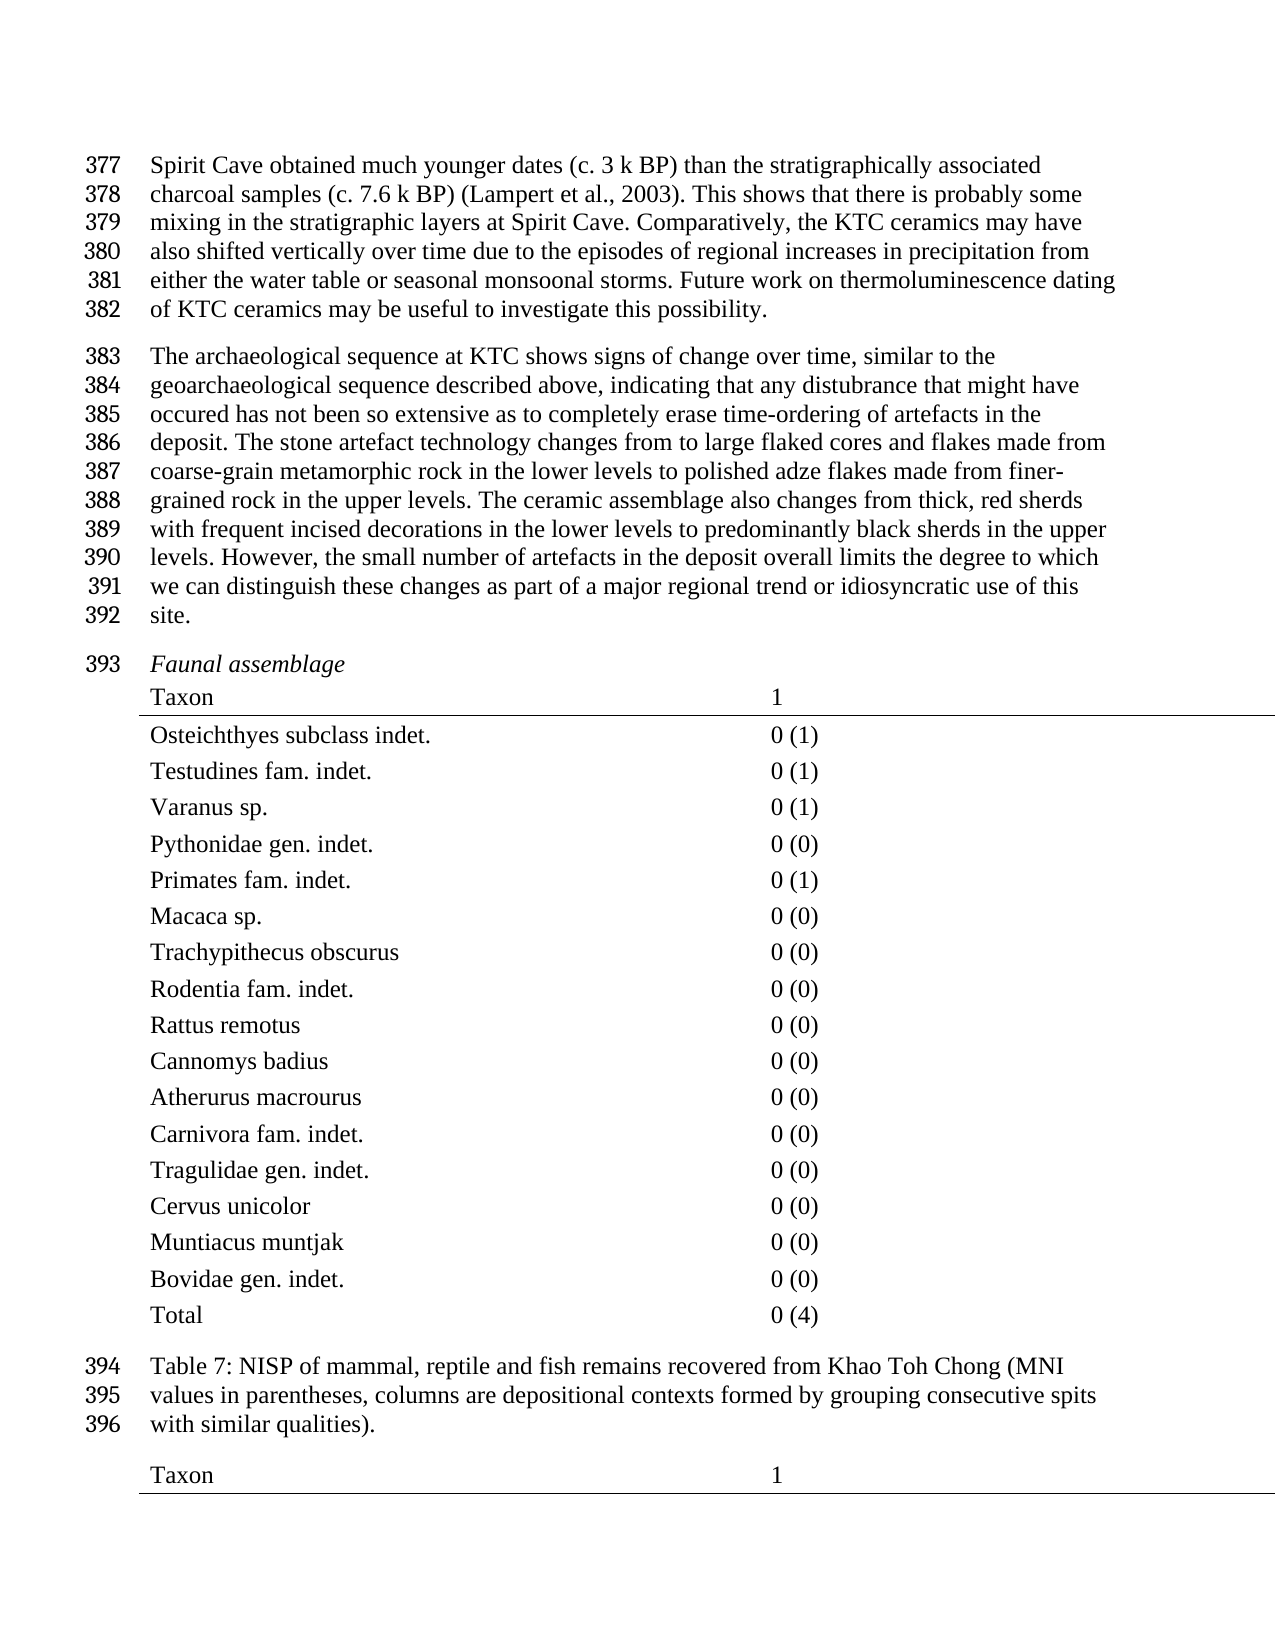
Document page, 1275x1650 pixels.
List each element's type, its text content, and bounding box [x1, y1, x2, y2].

table_cell 0 (0) [759, 1260, 1275, 1296]
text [150, 150, 1125, 322]
table_cell 0 (0) [759, 1079, 1275, 1115]
table_cell 0 (0) [759, 825, 1275, 861]
table_cell 0 (1) [759, 861, 1275, 897]
table_cell Testudines fam. indet. [139, 753, 759, 789]
table_cell Rodentia fam. indet. [139, 970, 759, 1006]
subtitle Faunal assemblage [150, 649, 1125, 678]
table_header 1 [759, 1456, 1275, 1492]
table_cell 0 (4) [759, 1296, 1275, 1332]
table_cell Bovidae gen. indet. [139, 1260, 759, 1296]
table_header Taxon [139, 678, 759, 714]
table_cell Cervus unicolor [139, 1188, 759, 1224]
table_cell 0 (0) [759, 1006, 1275, 1042]
table_cell Atherurus macrourus [139, 1079, 759, 1115]
table_cell 0 (0) [759, 898, 1275, 934]
table_cell 0 (0) [759, 1224, 1275, 1260]
table_header 1 [759, 678, 1275, 714]
table_cell Carnivora fam. indet. [139, 1115, 759, 1151]
table_cell Osteichthyes subclass indet. [139, 716, 759, 752]
table_cell Cannomys badius [139, 1043, 759, 1079]
table_header Taxon [139, 1456, 759, 1492]
table_cell 0 (1) [759, 716, 1275, 752]
table_cell 0 (0) [759, 970, 1275, 1006]
table_cell 0 (1) [759, 753, 1275, 789]
table_cell Rattus remotus [139, 1006, 759, 1042]
table_cell Varanus sp. [139, 789, 759, 825]
table_cell 0 (0) [759, 1115, 1275, 1151]
table_cell Primates fam. indet. [139, 861, 759, 897]
table_cell Muntiacus muntjak [139, 1224, 759, 1260]
table_cell Pythonidae gen. indet. [139, 825, 759, 861]
table_cell 0 (0) [759, 934, 1275, 970]
table_cell 0 (0) [759, 1188, 1275, 1224]
text The archaeological sequence at KTC shows signs of change over time, similar to the geoarchaeological sequence described above, indicating that any distubrance that might have occured has not been so extensive as to completely erase time-ordering of artefacts in the deposit. The stone artefact technology changes from to large flaked cores and flakes made from coarse-grain metamorphic rock in the lower levels to polished adze flakes made from finer-grained rock in the upper levels. The ceramic assemblage also changes from thick, red sherds with frequent incised decorations in the lower levels to predominantly black sherds in the upper levels. However, the small number of artefacts in the deposit overall limits the degree to which we can distinguish these changes as part of a major regional trend or idiosyncratic use of this site. [150, 341, 1125, 629]
table_cell Tragulidae gen. indet. [139, 1151, 759, 1187]
table_cell 0 (0) [759, 1151, 1275, 1187]
table_cell Trachypithecus obscurus [139, 934, 759, 970]
table_cell 0 (1) [759, 789, 1275, 825]
table_cell 0 (0) [759, 1043, 1275, 1079]
table_cell Macaca sp. [139, 898, 759, 934]
table_cell Total [139, 1296, 759, 1332]
text Table 7: NISP of mammal, reptile and fish remains recovered from Khao Toh Chong (MNI values in parentheses, columns are depositional contexts formed by grouping consecutive spits with similar qualities). [150, 1351, 1125, 1437]
